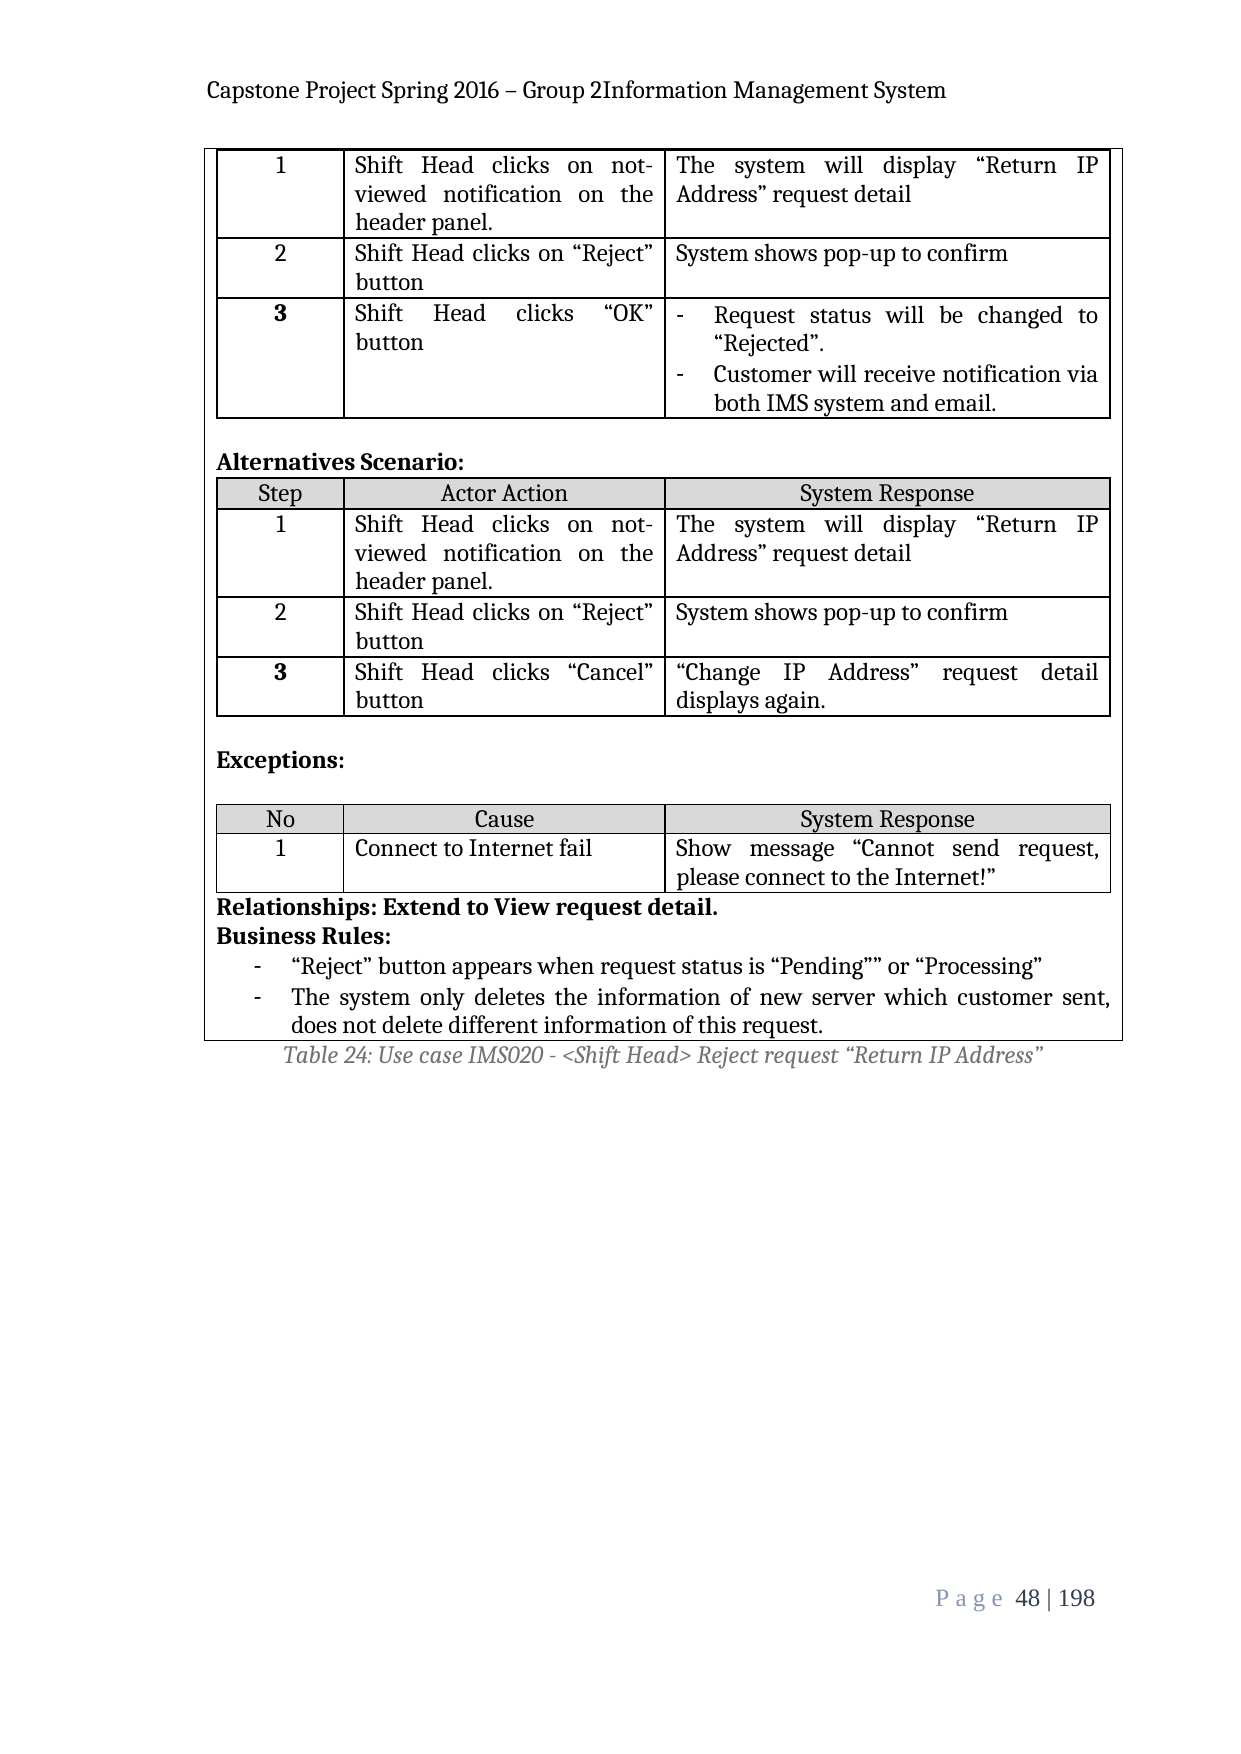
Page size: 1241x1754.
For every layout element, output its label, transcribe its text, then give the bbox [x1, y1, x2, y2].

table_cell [205, 149, 1122, 1040]
